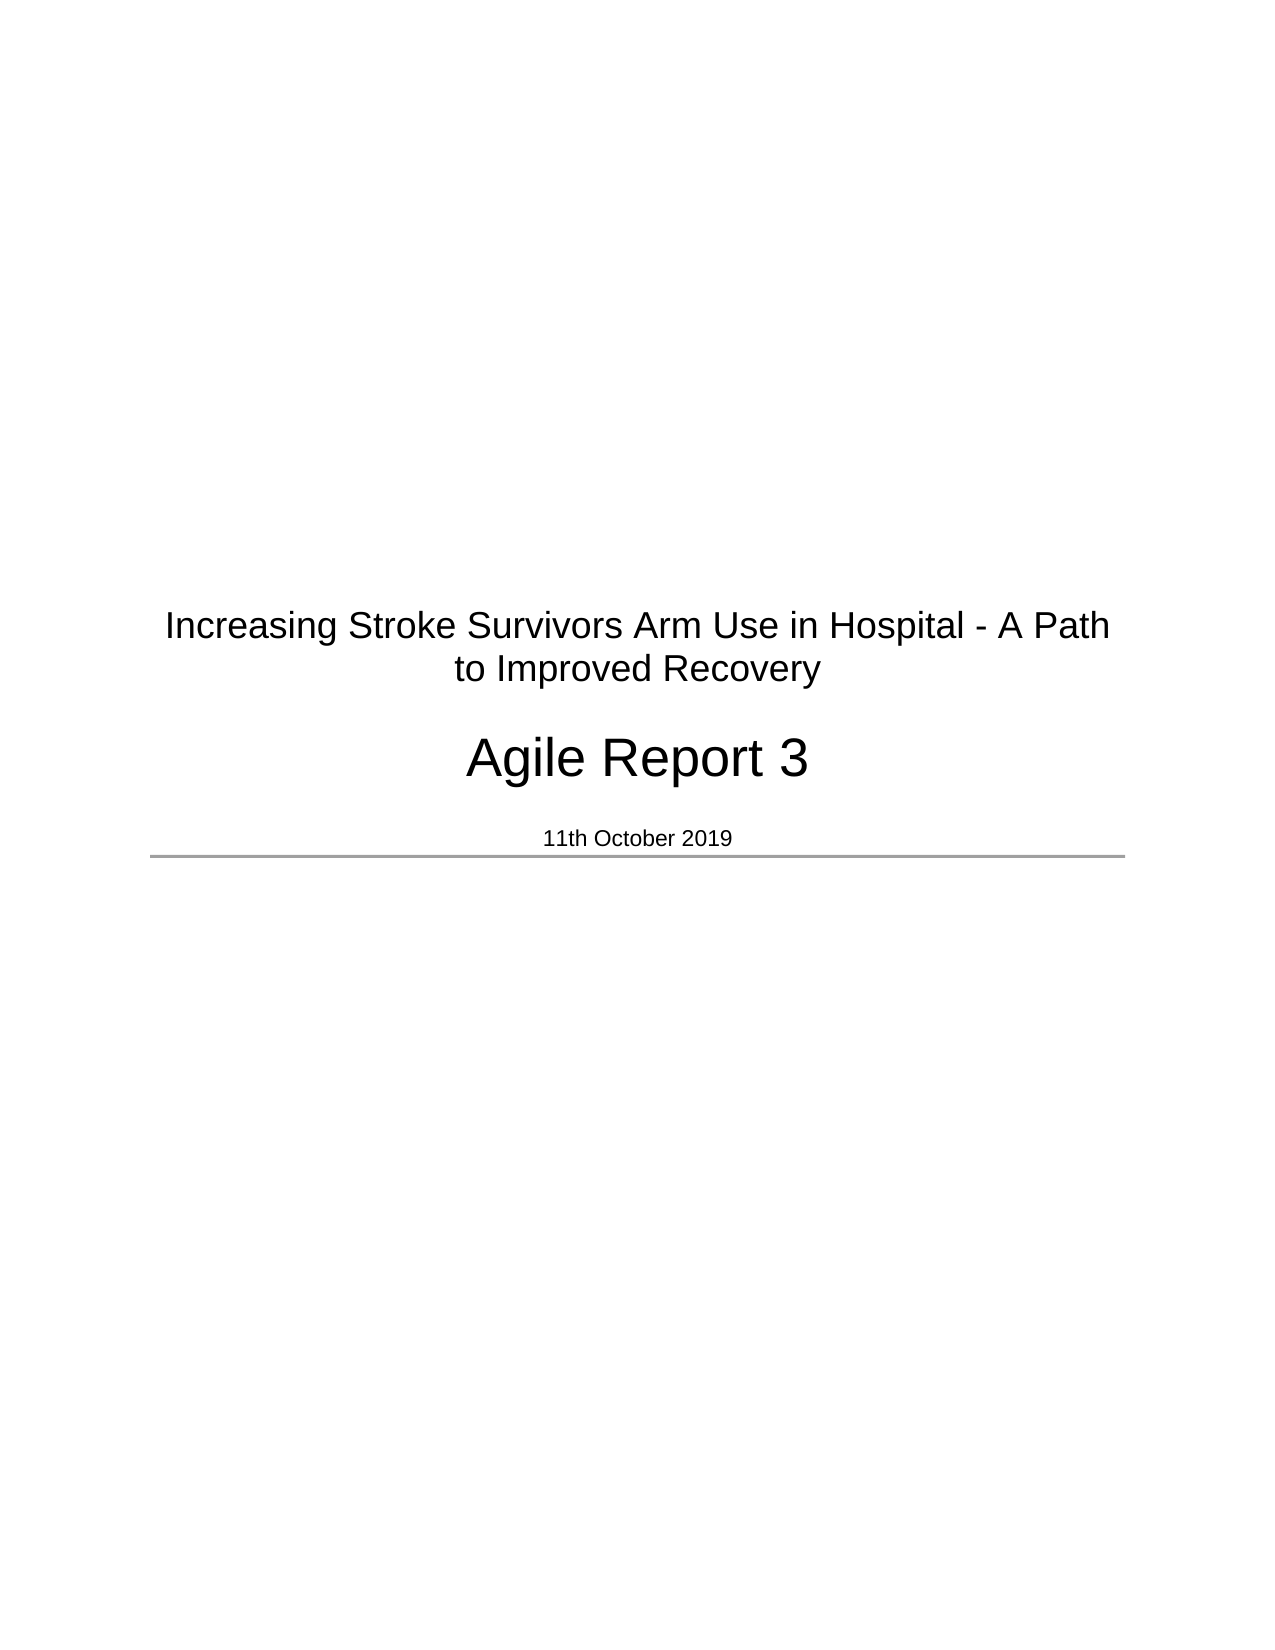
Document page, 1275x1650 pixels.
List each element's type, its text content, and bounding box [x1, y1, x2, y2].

text 11th October 2019 [150, 824, 1125, 851]
title Agile Report 3 [150, 726, 1125, 788]
title Increasing Stroke Survivors Arm Use in Hospital - A Path to Improved Recovery [150, 603, 1125, 689]
